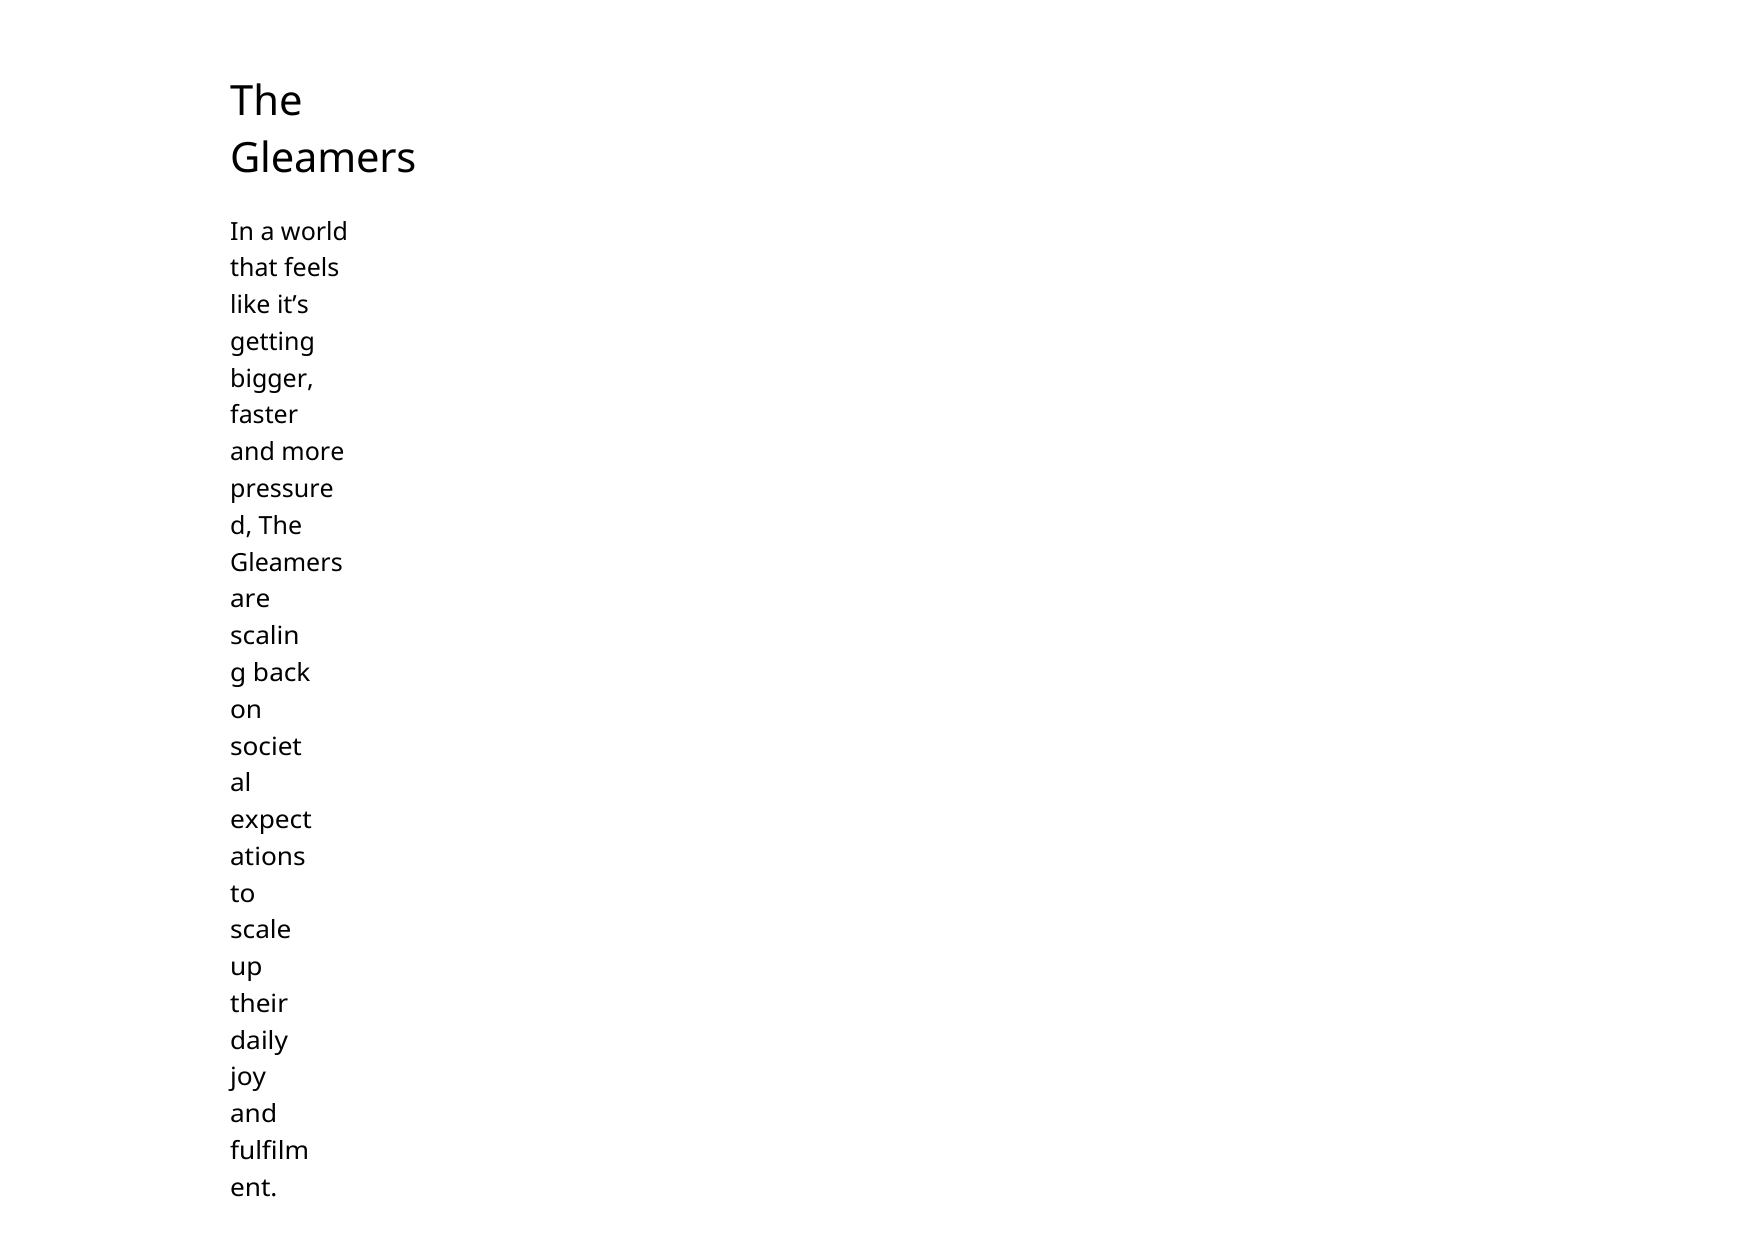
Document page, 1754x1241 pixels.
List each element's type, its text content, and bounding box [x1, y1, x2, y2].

text In a world that feels like it’s getting bigger, faster and more pressured, The Gleamers [230, 213, 349, 578]
text are scaling back on societal expectations to scale up their daily joy and fulfilment. [230, 581, 315, 1203]
subtitle The Gleamers [230, 71, 497, 184]
